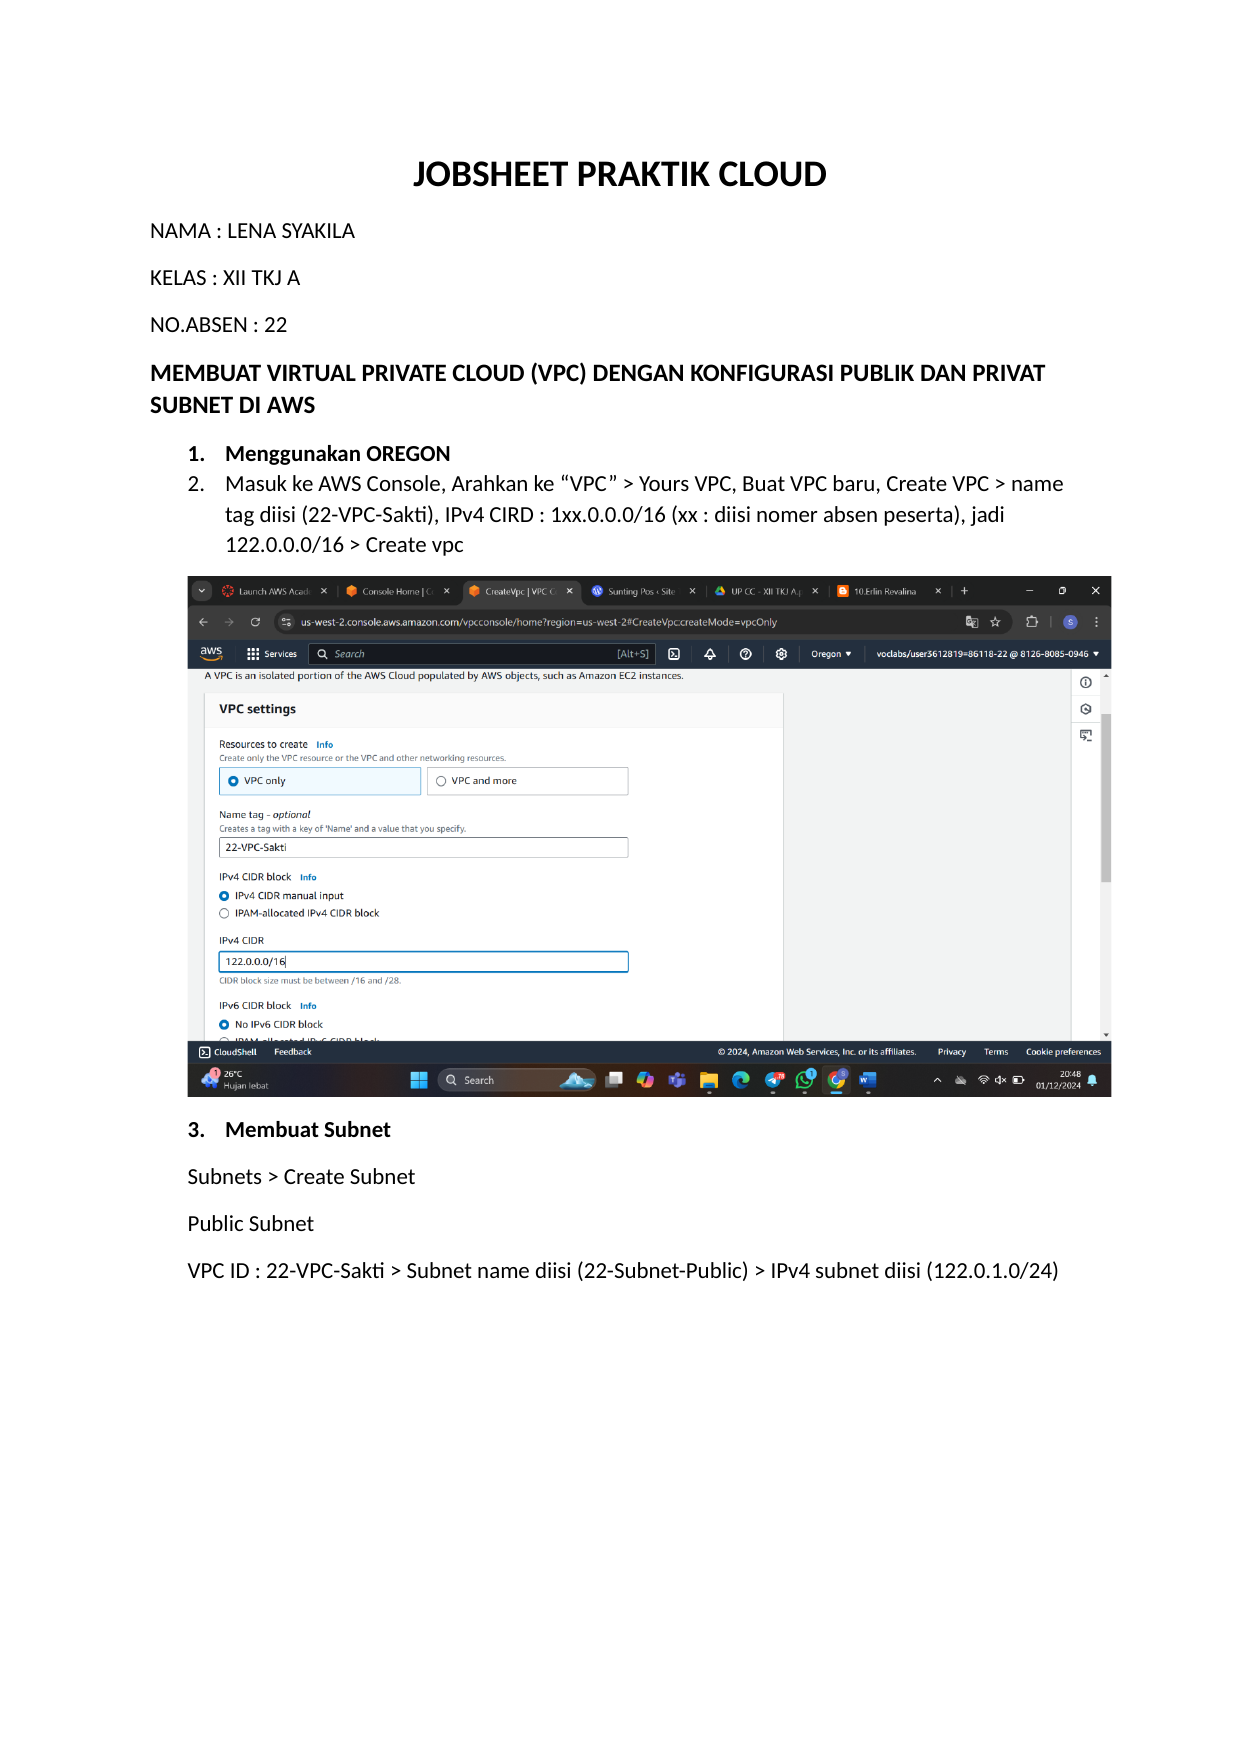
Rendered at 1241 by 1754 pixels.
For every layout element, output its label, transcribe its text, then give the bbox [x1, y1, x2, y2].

text VPC ID : 22-VPC-Sakti > Subnet name diisi (22-Subnet-Public) > IPv4 subnet diisi (122.0.1.0/24) [187, 1256, 1090, 1284]
list Membuat Subnet [187, 1115, 1090, 1143]
list Menggunakan OREGON [187, 439, 1090, 467]
picture [187, 576, 1112, 1097]
text NO.ABSEN : 22 [150, 310, 1090, 338]
text NAMA : LENA SYAKILA [150, 216, 1090, 244]
text Public Subnet [187, 1209, 1090, 1237]
list Masuk ke AWS Console, Arahkan ke “VPC” > Yours VPC, Buat VPC baru, Create VPC > name tag diisi (22-VPC-Sakti), IPv4 CIRD : 1xx.0.0.0/16 (xx : diisi nomer absen peserta), jadi 122.0.0.0/16 > Create vpc [187, 469, 1090, 558]
text KELAS : XII TKJ A [150, 263, 1090, 291]
text Subnets > Create Subnet [187, 1162, 1090, 1190]
text MEMBUAT VIRTUAL PRIVATE CLOUD (VPC) DENGAN KONFIGURASI PUBLIK DAN PRIVAT SUBNET DI AWS [150, 357, 1090, 420]
text JOBSHEET PRAKTIK CLOUD [150, 150, 1090, 196]
